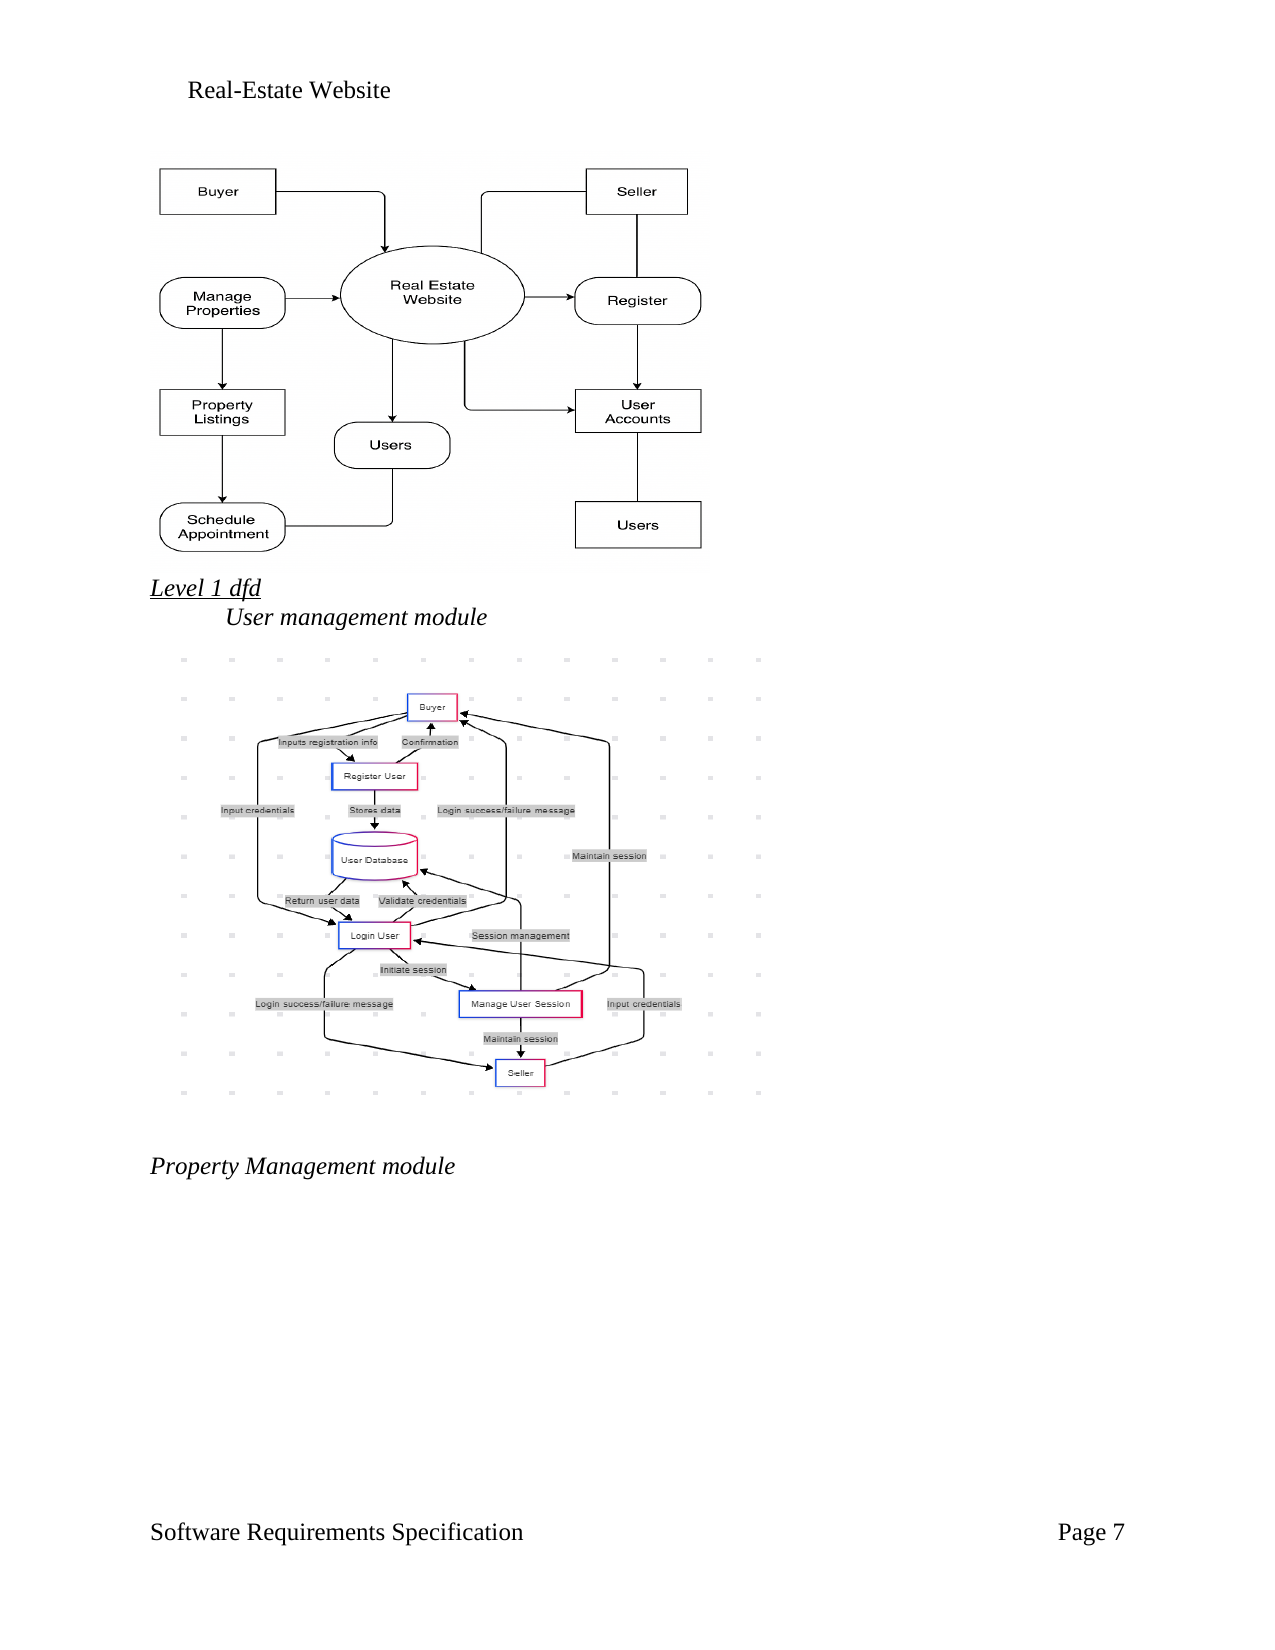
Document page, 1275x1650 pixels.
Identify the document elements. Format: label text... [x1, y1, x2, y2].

picture [150, 150, 711, 573]
text User management module [150, 602, 1125, 630]
text Level 1 dfd [150, 573, 1125, 602]
text Property Management module [150, 1151, 1125, 1179]
picture [150, 630, 765, 1122]
